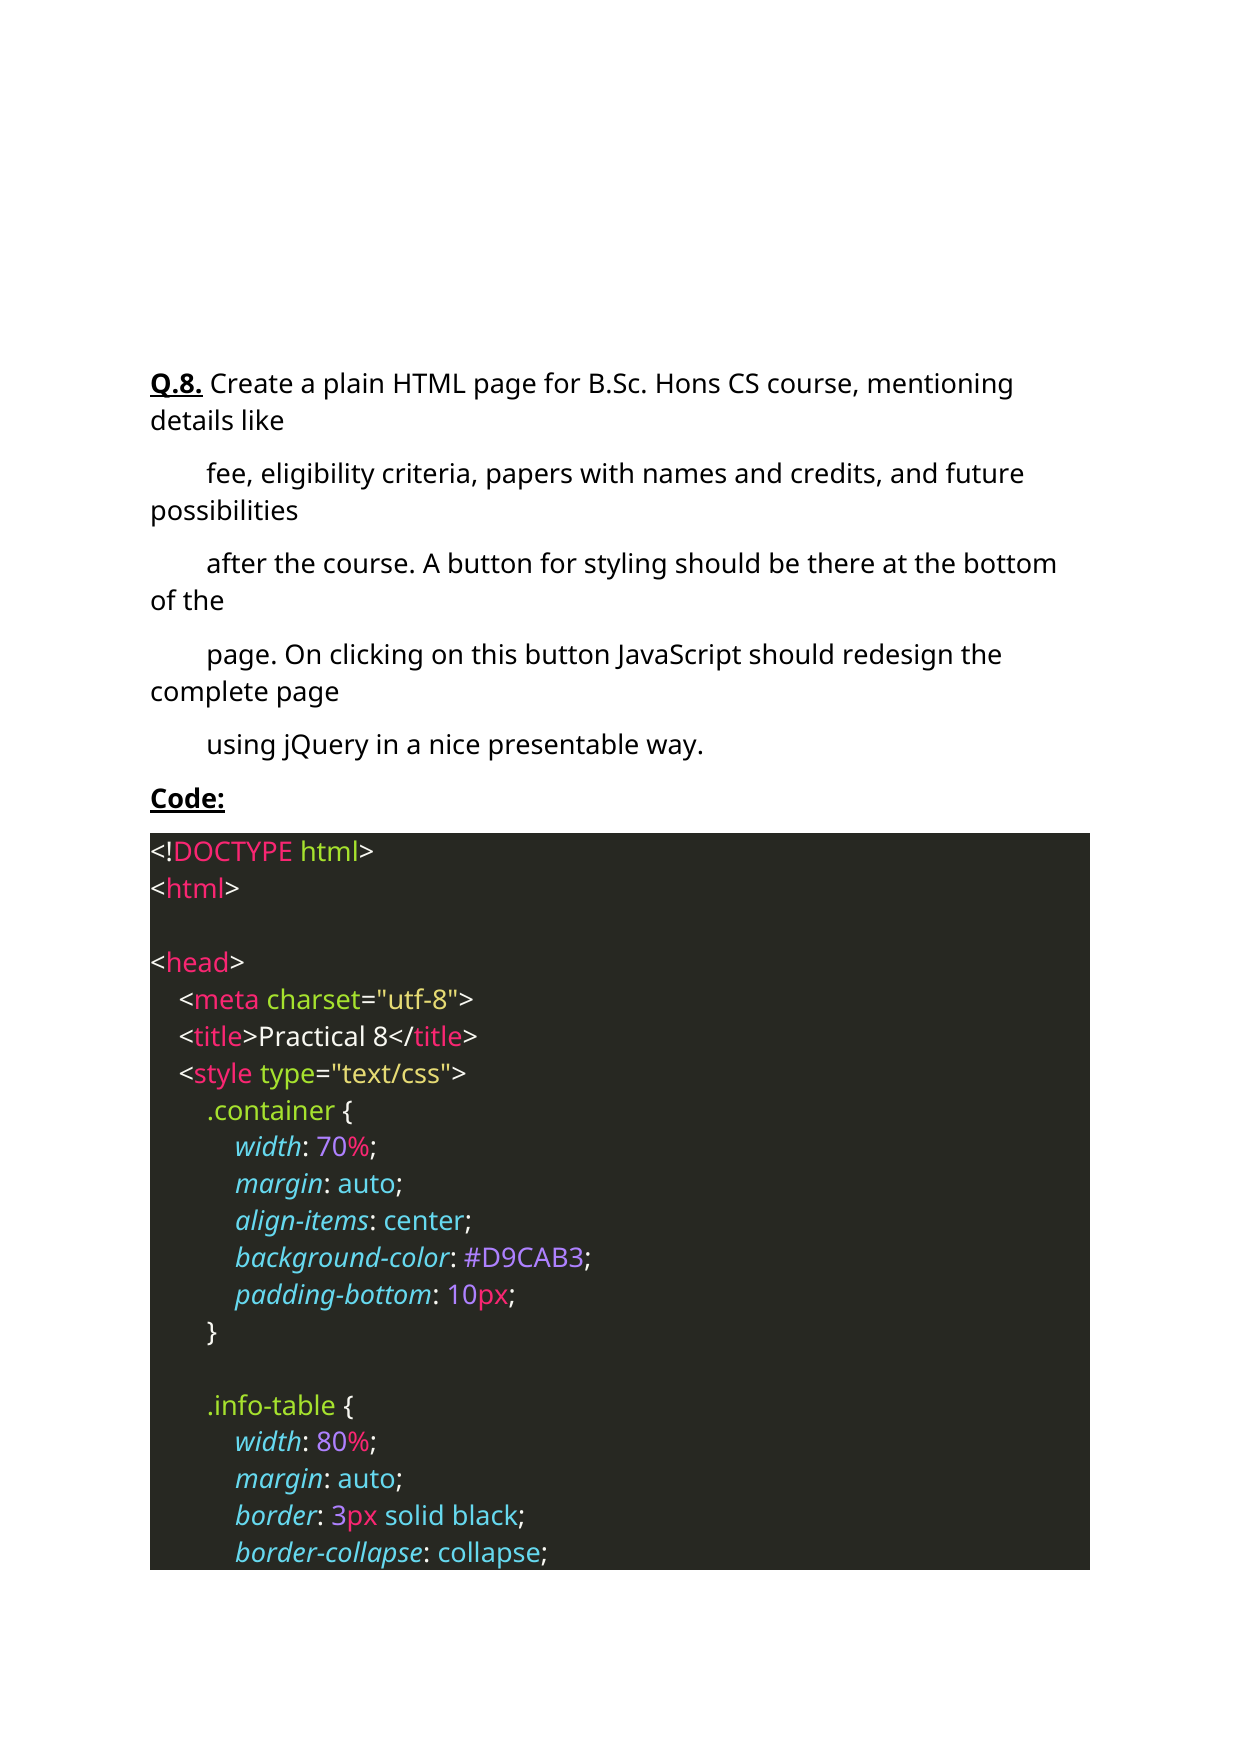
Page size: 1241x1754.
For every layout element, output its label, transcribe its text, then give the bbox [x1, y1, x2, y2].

text } [150, 1312, 1090, 1349]
text <title>Practical 8</title> [150, 1017, 1090, 1054]
text width: 70%; [150, 1128, 1090, 1165]
text width: 80%; [150, 1423, 1090, 1460]
text <style type="text/css"> [150, 1054, 1090, 1091]
text .info-table { [150, 1386, 1090, 1423]
text margin: auto; [150, 1460, 1090, 1497]
text fee, eligibility criteria, papers with names and credits, and future possibilities [150, 454, 1090, 528]
text <meta charset="utf-8"> [150, 980, 1090, 1017]
text margin: auto; [150, 1165, 1090, 1202]
text <!DOCTYPE html> [150, 833, 1090, 870]
text border: 3px solid black; [150, 1497, 1090, 1533]
text align-items: center; [150, 1202, 1090, 1238]
text Q.8. Create a plain HTML page for B.Sc. Hons CS course, mentioning details like [150, 364, 1090, 438]
text background-color: #D9CAB3; [150, 1238, 1090, 1275]
text padding-bottom: 10px; [150, 1275, 1090, 1312]
text .container { [150, 1091, 1090, 1128]
text page. On clicking on this button JavaScript should redesign the complete page [150, 635, 1090, 709]
text Code: [150, 779, 1090, 816]
text <head> [150, 943, 1090, 980]
text border-collapse: collapse; [150, 1533, 1090, 1570]
text <html> [150, 870, 1090, 907]
text after the course. A button for styling should be there at the bottom of the [150, 545, 1090, 619]
text using jQuery in a nice presentable way. [150, 726, 1090, 763]
